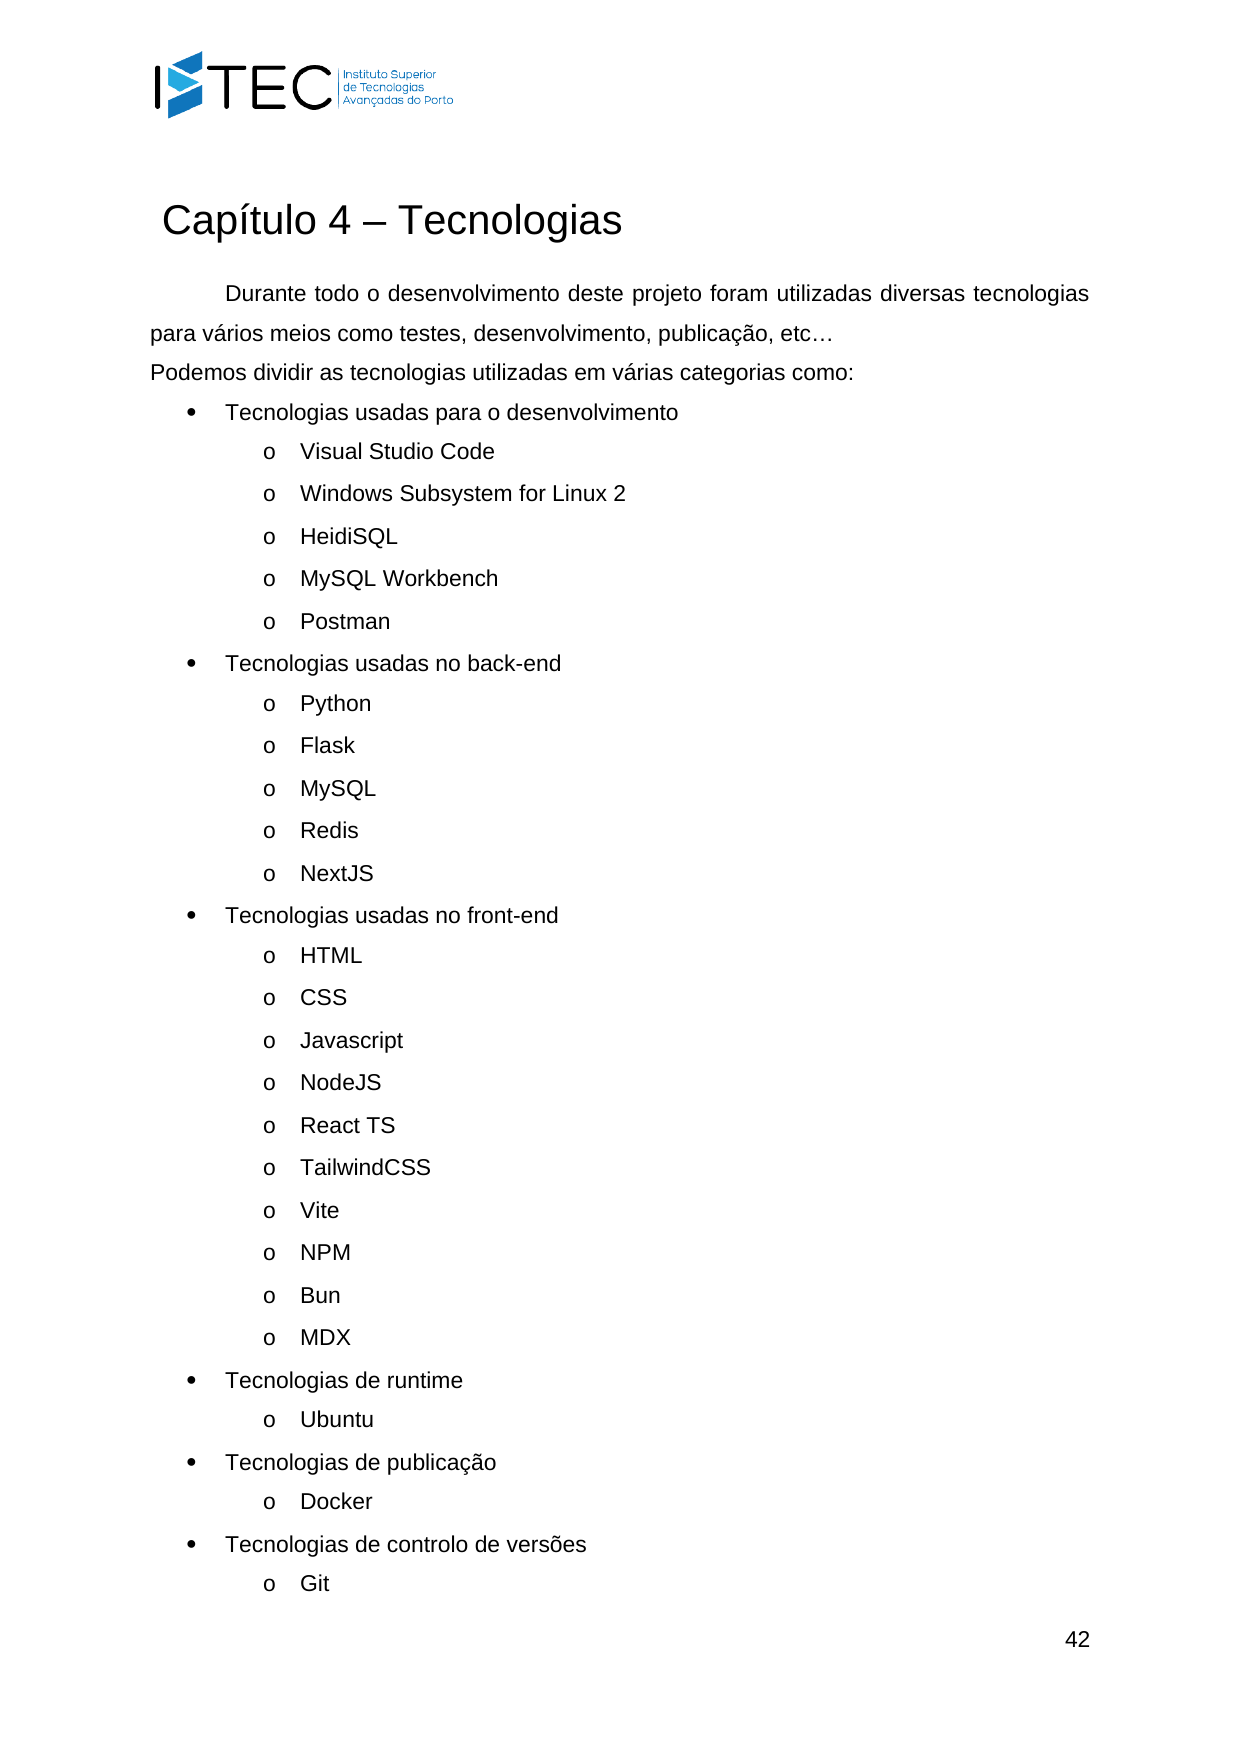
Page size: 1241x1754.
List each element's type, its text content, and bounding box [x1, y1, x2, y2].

list Tecnologias usadas para o desenvolvimento [187, 398, 1090, 425]
picture [150, 51, 454, 129]
list Flask [262, 732, 1090, 761]
list HeidiSQL [262, 523, 1090, 551]
list NextJS [262, 860, 1090, 888]
list Tecnologias de runtime [187, 1367, 1090, 1393]
text Durante todo o desenvolvimento deste projeto foram utilizadas diversas tecnologias para vários meios como testes, desenvolvimento, publicação, etc… [150, 280, 1090, 346]
list Tecnologias usadas no front-end [187, 902, 1090, 929]
list Ubuntu [262, 1406, 1090, 1435]
list Tecnologias usadas no back-end [187, 650, 1090, 677]
list Bun [262, 1282, 1090, 1310]
list MDX [262, 1324, 1090, 1353]
list Tecnologias de publicação [187, 1449, 1090, 1475]
list Visual Studio Code [262, 438, 1090, 466]
list MySQL Workbench [262, 565, 1090, 594]
list Git [262, 1570, 1090, 1599]
list NPM [262, 1239, 1090, 1268]
subtitle Capítulo 4 – Tecnologias [150, 196, 1090, 243]
list Tecnologias de controlo de versões [187, 1531, 1090, 1557]
text Podemos dividir as tecnologias utilizadas em várias categorias como: [150, 359, 1090, 385]
list Python [262, 690, 1090, 718]
list NodeJS [262, 1069, 1090, 1098]
list Vite [262, 1197, 1090, 1225]
list MySQL [262, 775, 1090, 803]
list React TS [262, 1112, 1090, 1140]
list Redis [262, 817, 1090, 846]
list Docker [262, 1488, 1090, 1517]
list Javascript [262, 1027, 1090, 1055]
list Windows Subsystem for Linux 2 [262, 480, 1090, 509]
list HTML [262, 942, 1090, 970]
list CSS [262, 984, 1090, 1013]
list Postman [262, 608, 1090, 636]
list TailwindCSS [262, 1154, 1090, 1183]
